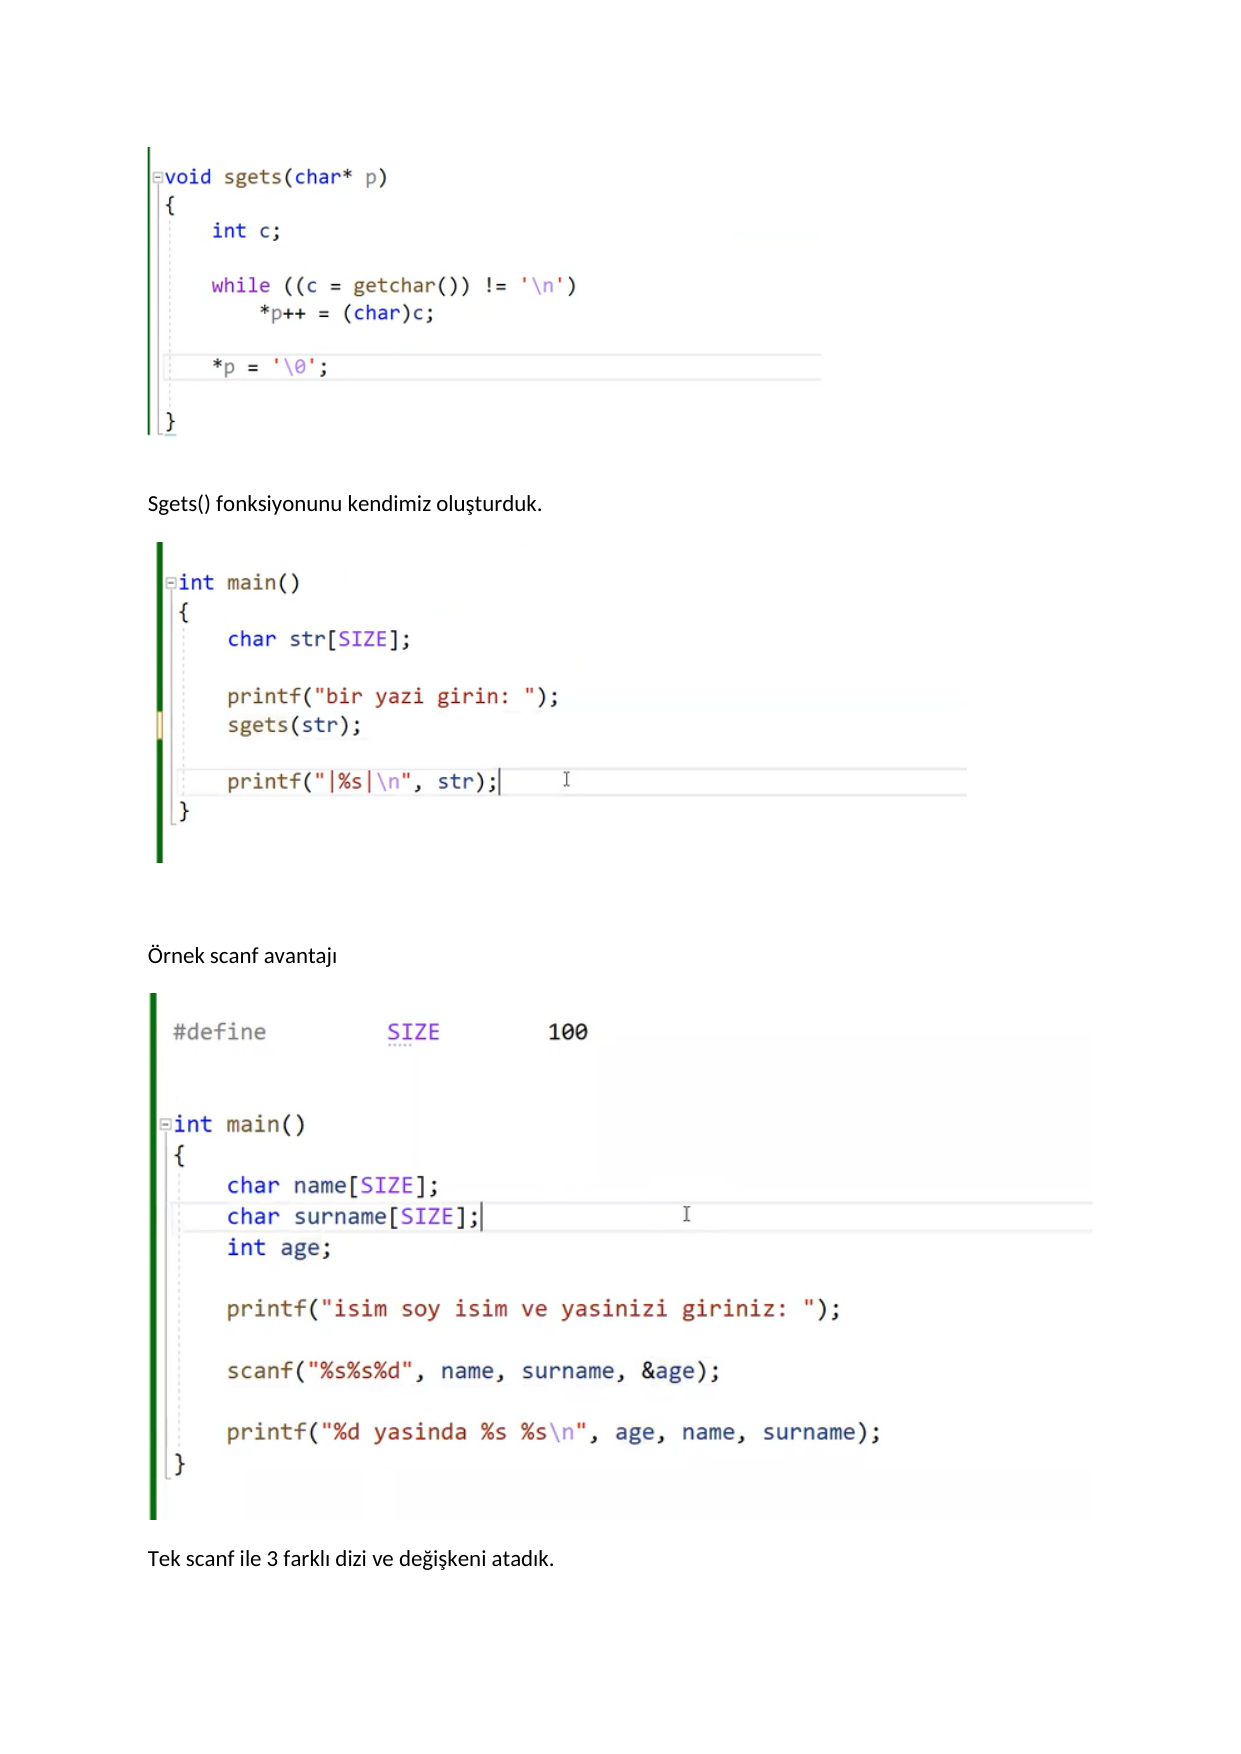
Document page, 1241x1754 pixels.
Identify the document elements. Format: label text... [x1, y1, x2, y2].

text Tek scanf ile 3 farklı dizi ve değişkeni atadık. [148, 1544, 1093, 1573]
text Sgets() fonksiyonunu kendimiz oluşturduk. [148, 489, 1093, 517]
text Örnek scanf avantajı [148, 941, 1093, 969]
picture [147, 542, 967, 863]
picture [147, 147, 822, 464]
picture [147, 993, 1093, 1520]
